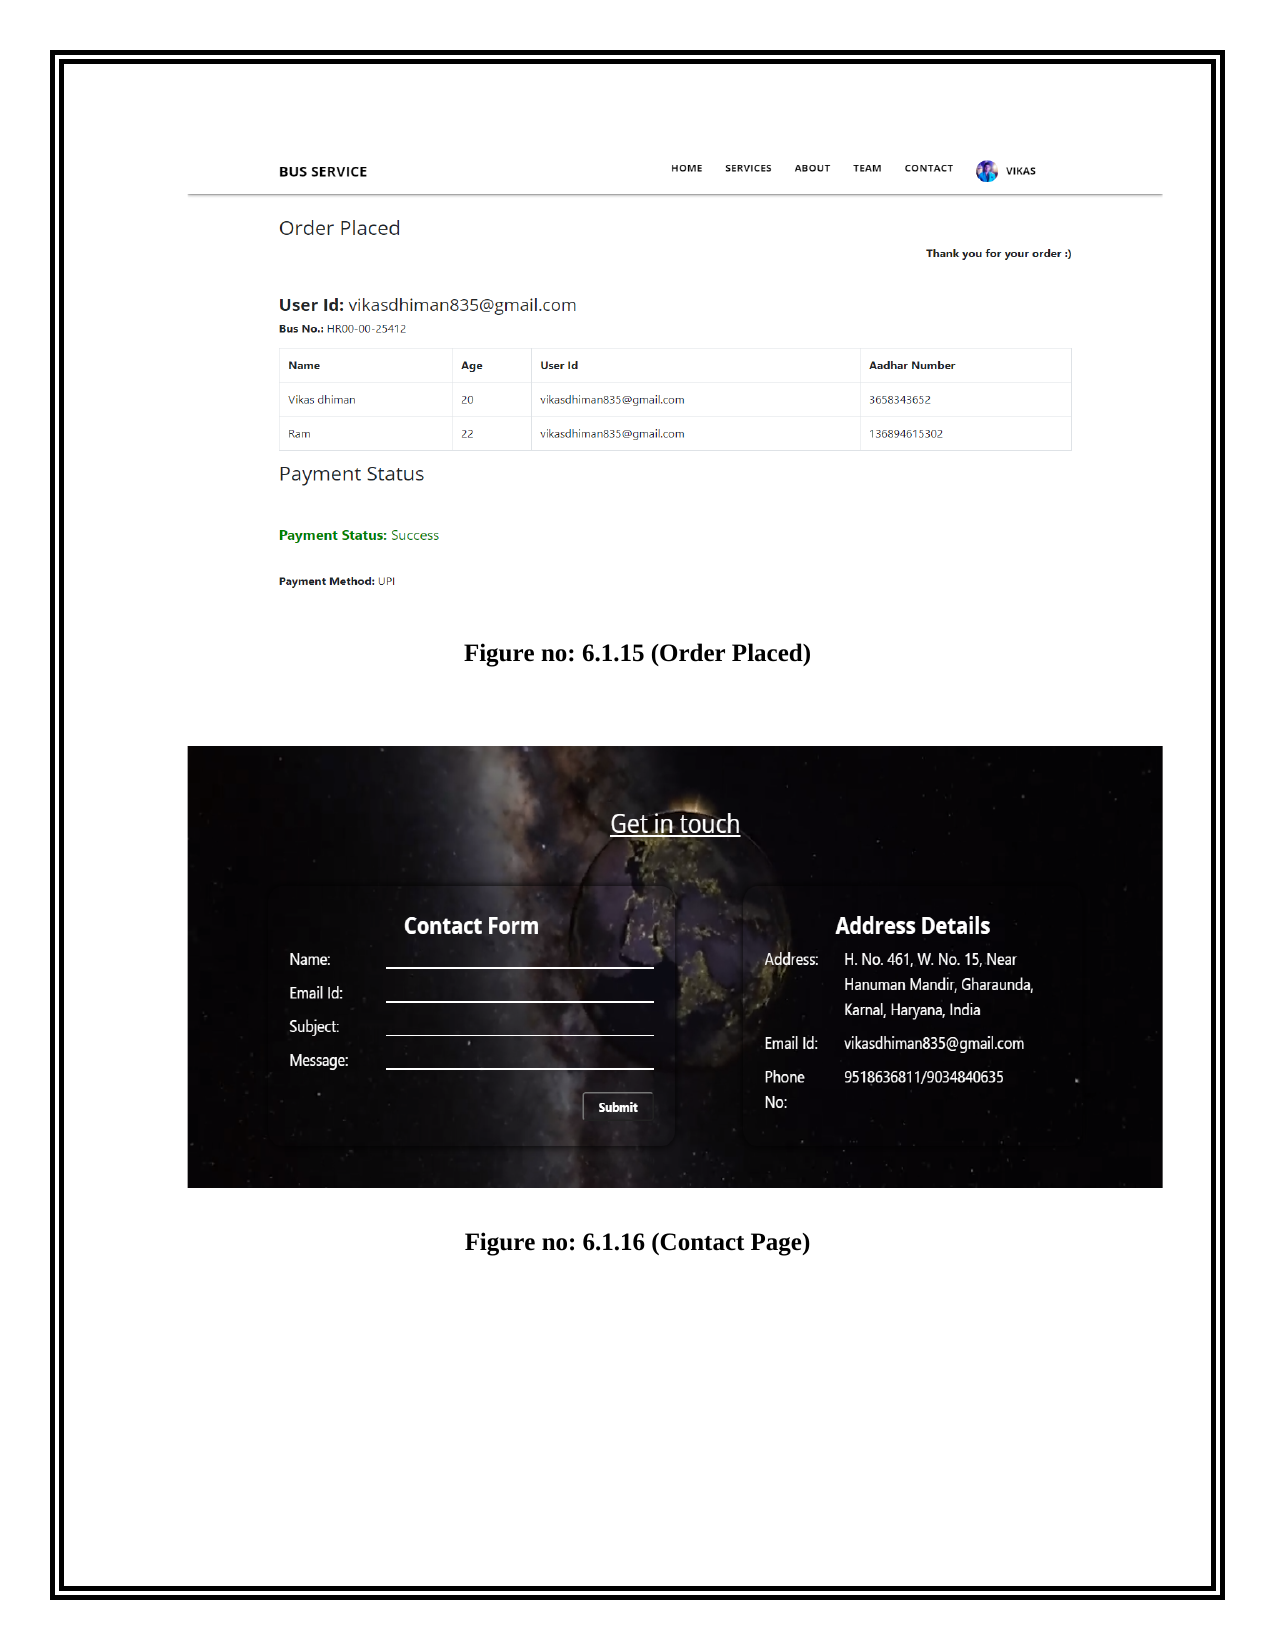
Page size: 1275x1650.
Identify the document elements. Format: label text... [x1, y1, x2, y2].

picture [187, 150, 1163, 600]
text Figure no: 6.1.15 (Order Placed) [150, 638, 1125, 667]
text Figure no: 6.1.16 (Contact Page) [150, 1227, 1125, 1256]
picture [187, 746, 1163, 1188]
